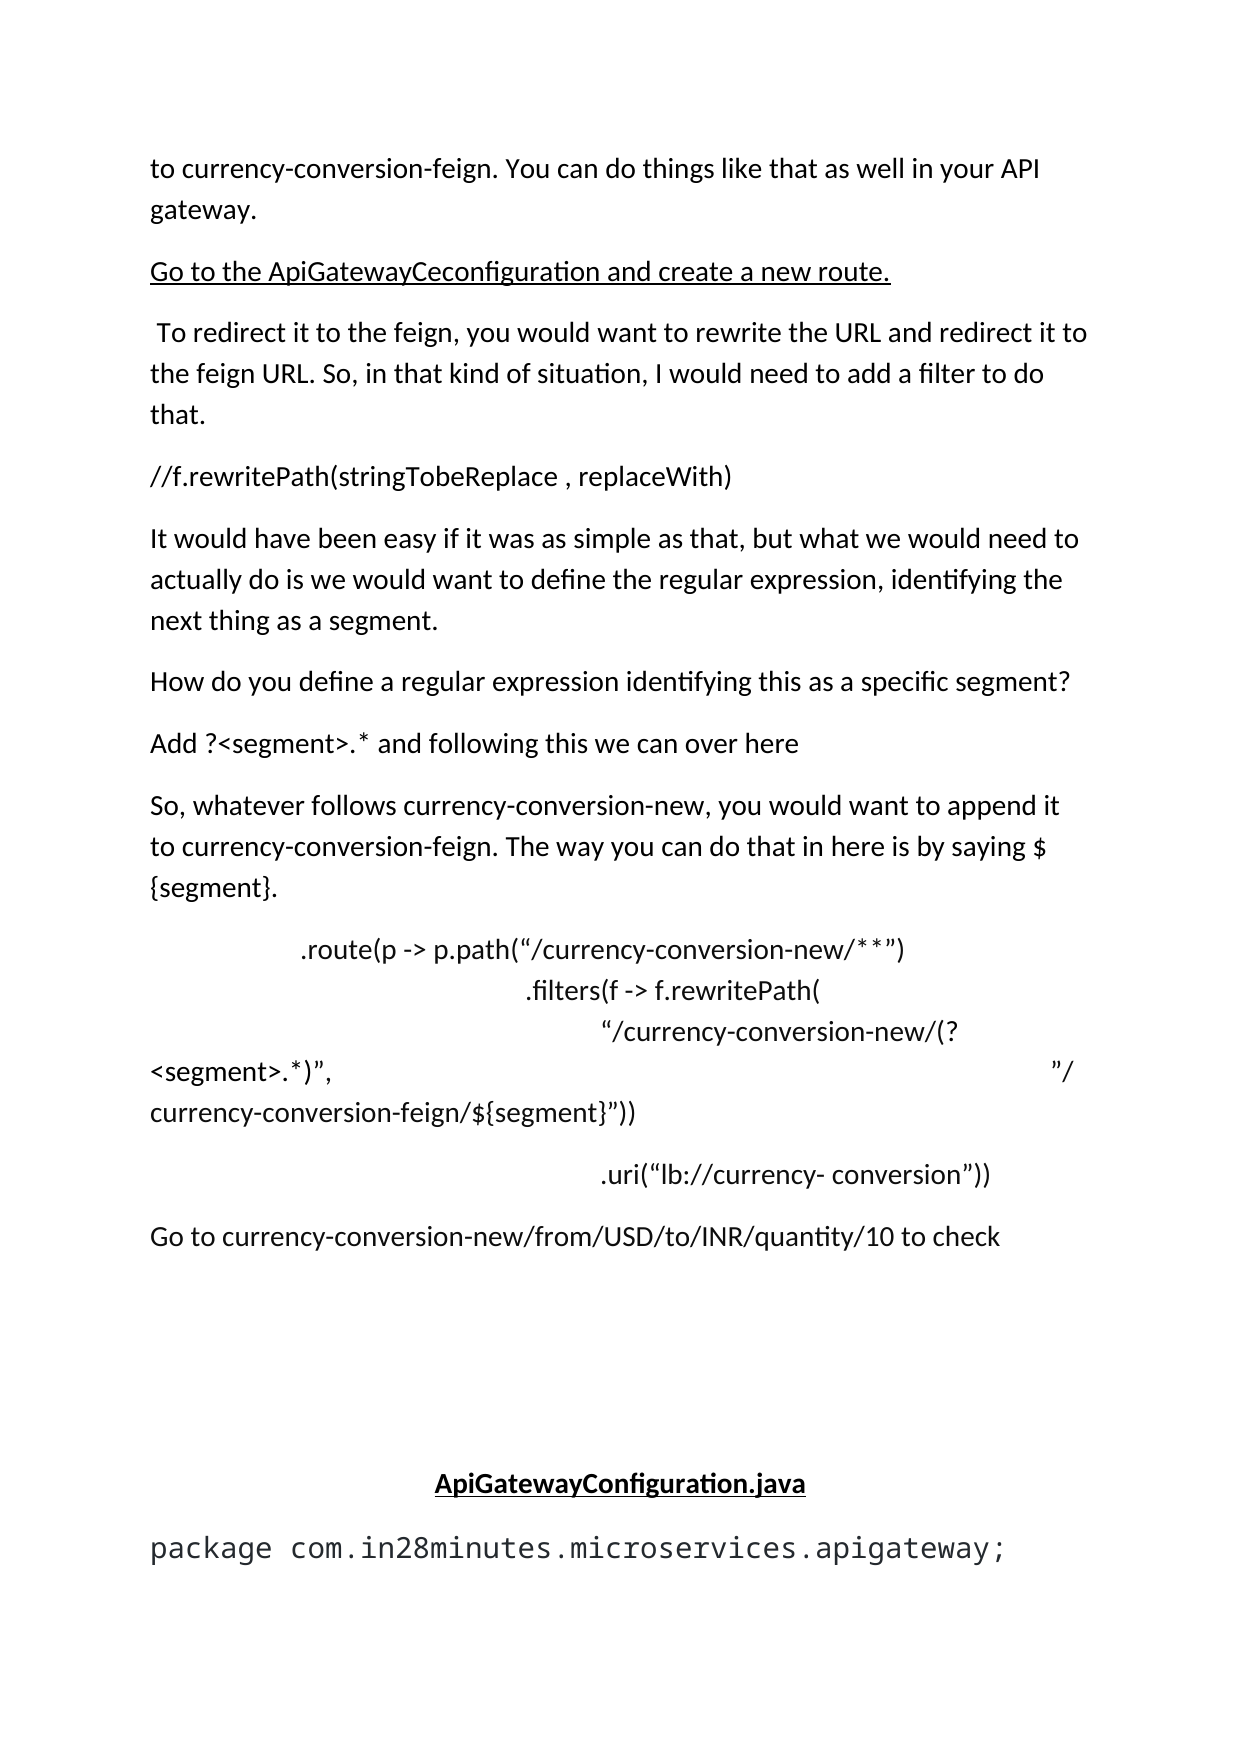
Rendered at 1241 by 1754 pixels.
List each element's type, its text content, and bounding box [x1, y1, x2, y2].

text Add ?<segment>.* and following this we can over here [150, 725, 1090, 761]
text ApiGatewayConfiguration.java [150, 1465, 1090, 1501]
text So, whatever follows currency-conversion-new, you would want to append it to currency-conversion-feign. The way you can do that in here is by saying ${segment}. [150, 787, 1090, 904]
text How do you define a regular expression identifying this as a specific segment? [150, 663, 1090, 699]
text Go to the ApiGatewayCeconfiguration and create a new route. [150, 253, 1090, 288]
text To redirect it to the feign, you would want to rewrite the URL and redirect it to the feign URL. So, in that kind of situation, I would need to add a filter to do that. [150, 314, 1090, 432]
text It would have been easy if it was as simple as that, but what we would need to actually do is we would want to define the regular expression, identifying the next thing as a segment. [150, 520, 1090, 637]
text Go to currency-conversion-new/from/USD/to/INR/quantity/10 to check [150, 1218, 1090, 1254]
text .route(p -> p.path(“/currency-conversion-new/**”) .filters(f -> f.rewritePath( “/currency-conversion-new/(?<segment>.*)”, ”/ currency-conversion-feign/${segment}”)) [150, 931, 1090, 1130]
text //f.rewritePath(stringTobeReplace , replaceWith) [150, 458, 1090, 494]
text .uri(“lb://currency- conversion”)) [525, 1156, 1090, 1192]
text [150, 150, 1090, 227]
text package com.in28minutes.microservices.apigateway; [150, 1527, 1090, 1567]
